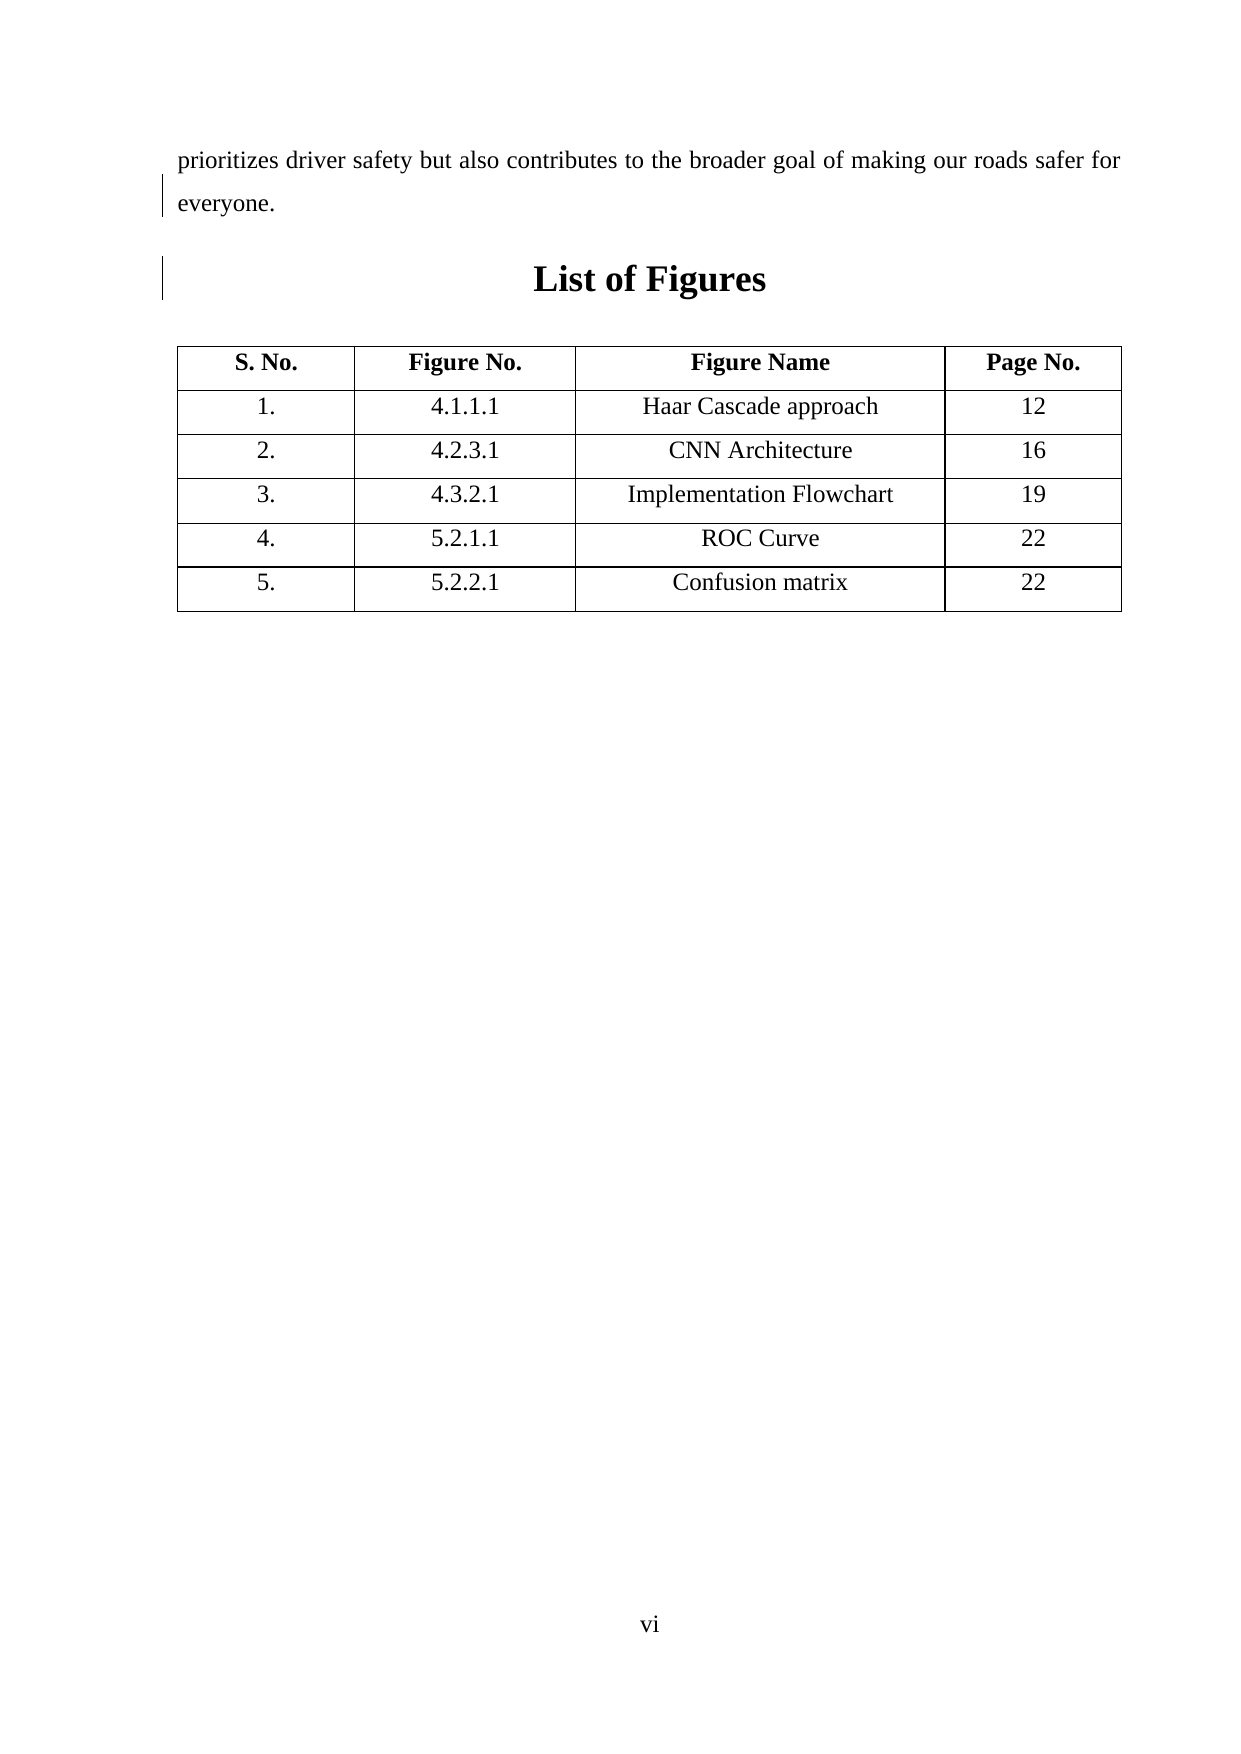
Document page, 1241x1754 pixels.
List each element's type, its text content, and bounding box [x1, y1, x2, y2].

table_cell ROC Curve [576, 524, 944, 566]
table_cell 5.2.2.1 [355, 568, 575, 611]
table_cell Haar Cascade approach [576, 391, 944, 434]
table_cell 22 [946, 524, 1121, 566]
table_cell 5. [178, 568, 354, 611]
table_cell Confusion matrix [576, 568, 944, 611]
table_header Page No. [946, 347, 1121, 390]
table_header S. No. [178, 347, 354, 390]
table_cell 4. [178, 524, 354, 566]
table_header Figure No. [355, 347, 575, 390]
table_header Figure Name [576, 347, 944, 390]
table_cell 4.3.2.1 [355, 479, 575, 522]
table_cell Implementation Flowchart [576, 479, 944, 522]
table_cell 4.1.1.1 [355, 391, 575, 434]
table_cell 3. [178, 479, 354, 522]
table_cell CNN Architecture [576, 435, 944, 478]
table_cell 5.2.1.1 [355, 524, 575, 566]
table_cell 19 [946, 479, 1121, 522]
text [177, 145, 1122, 217]
subtitle List of Figures [177, 256, 1122, 299]
table_cell 1. [178, 391, 354, 434]
table_cell 12 [946, 391, 1121, 434]
table_cell 22 [946, 568, 1121, 611]
table_cell 16 [946, 435, 1121, 478]
table_cell 2. [178, 435, 354, 478]
table_cell 4.2.3.1 [355, 435, 575, 478]
